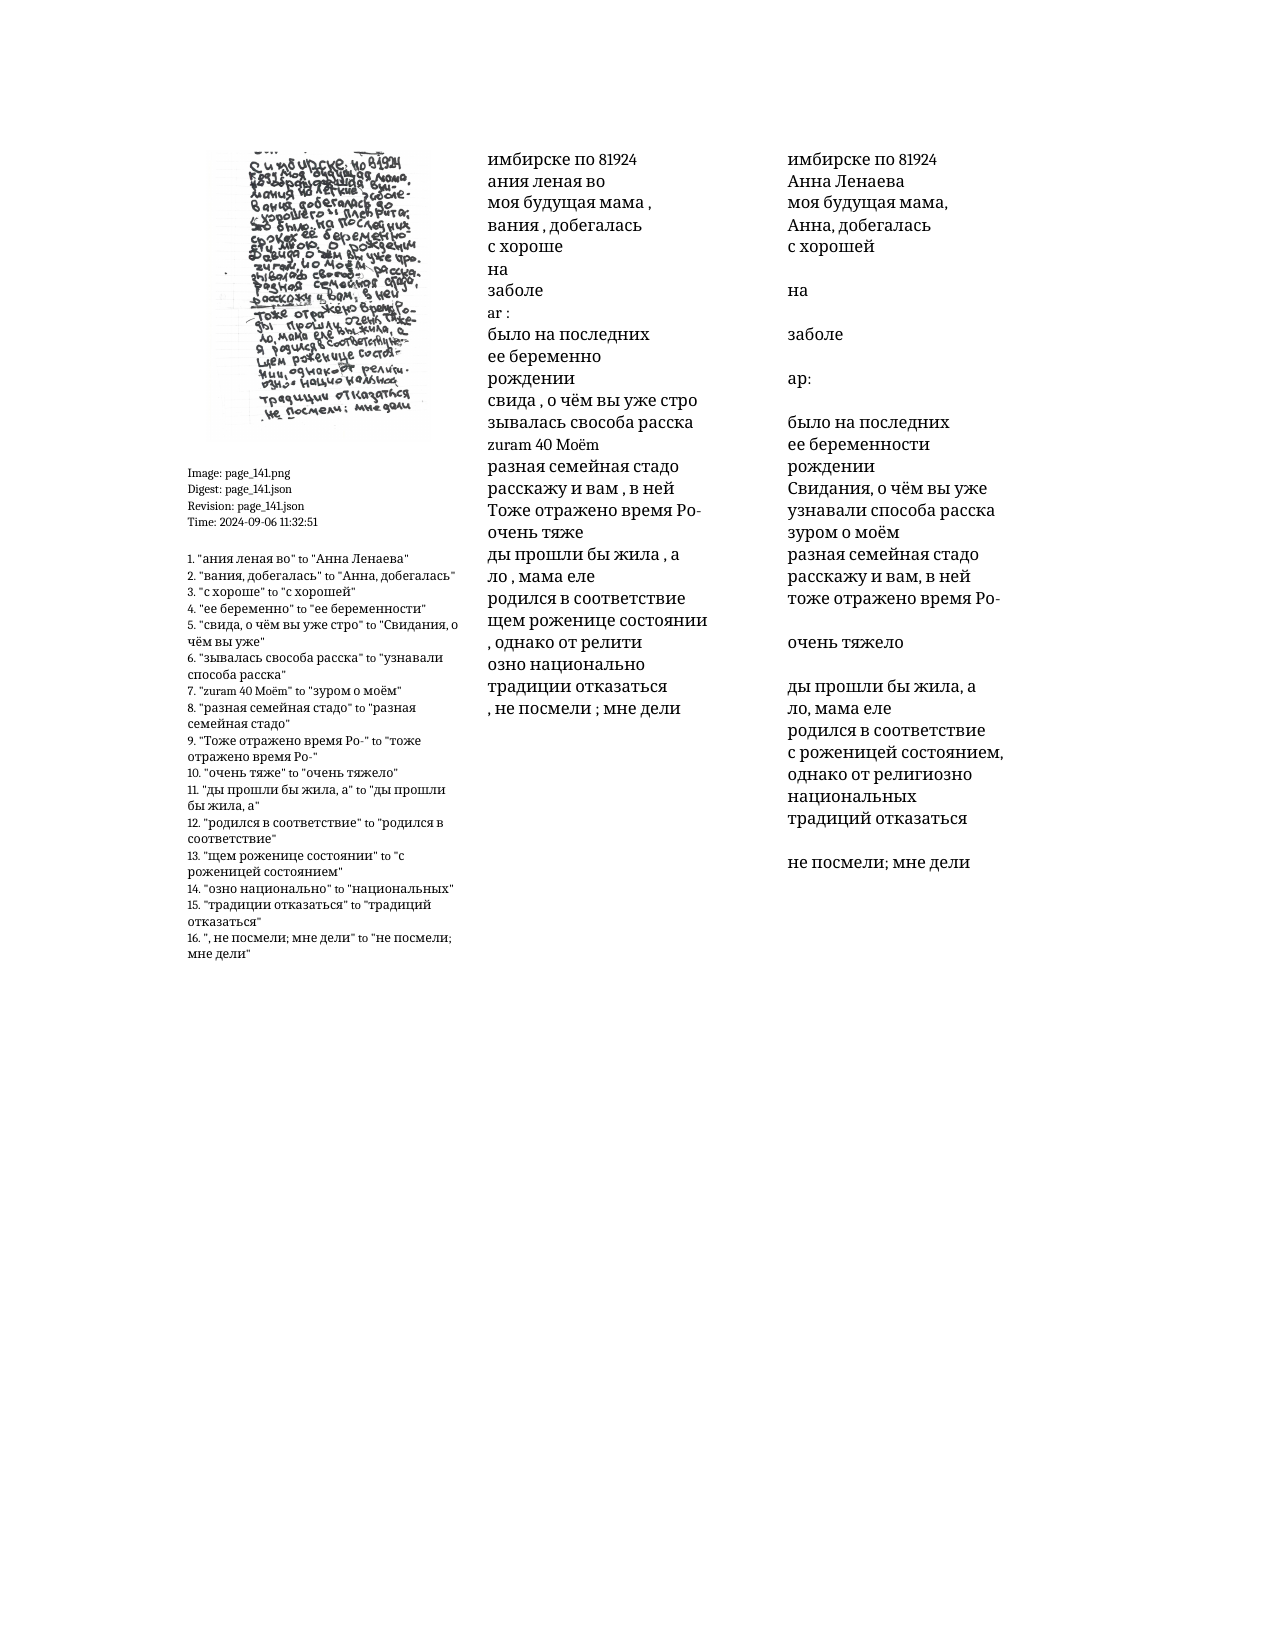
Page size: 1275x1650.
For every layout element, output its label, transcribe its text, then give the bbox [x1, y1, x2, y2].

table_header Image: page_141.png Digest: page_141.json Revision: page_141.json Time: 2024-09-06 11:32:51 1. "ания леная во" to "Анна Ленаева" 2. "вания, добегалась" to "Анна, добегалась" 3. "с хороше" to "с хорошей" 4. "ее беременно" to "ее беременности" 5. "свида, о чём вы уже стро" to "Свидания, о чём вы уже" 6. "зывалась свособа расска" to "узнавали способа расска" 7. "zuram 40 Moëm" to "зуром о моём" 8. "разная семейная стадо" to "разная семейная стадо" 9. "Тоже отражено время Ро-" to "тоже отражено время Ро-" 10. "очень тяже" to "очень тяжело" 11. "ды прошли бы жила, а" to "ды прошли бы жила, а" 12. "родился в соответствие" to "родился в соответствие" 13. "щем роженице состоянии" to "с роженицей состоянием" 14. "озно национально" to "национальных" 15. "традиции отказаться" to "традиций отказаться" 16. ", не посмели; мне дели" to "не посмели; мне дели" [176, 150, 476, 1500]
table_header имбирске по 81924 Анна Ленаева моя будущая мама, Анна, добегалась с хорошей на заболе ар: было на последних ее беременности рождении Свидания, о чём вы уже узнавали способа расска зуром о моём разная семейная стадо расскажу и вам, в ней тоже отражено время Ро- очень тяжело ды прошли бы жила, а ло, мама еле родился в соответствие с роженицей состоянием, однако от религиозно национальных традиций отказаться не посмели; мне дели [776, 150, 1076, 1500]
table_header имбирске по 81924 ания леная во моя будущая мама , вания , добегалась с хороше на заболе ar : было на последних ее беременно рождении свида , о чём вы уже стро зывалась свособа расска zuram 40 Moëm разная семейная стадо расскажу и вам , в ней Тоже отражено время Ро- очень тяже ды прошли бы жила , а ло , мама еле родился в соответствие щем роженице состоянии , однако от релити озно национально традиции отказаться , не посмели ; мне дели [476, 150, 776, 1500]
picture [206, 150, 432, 442]
